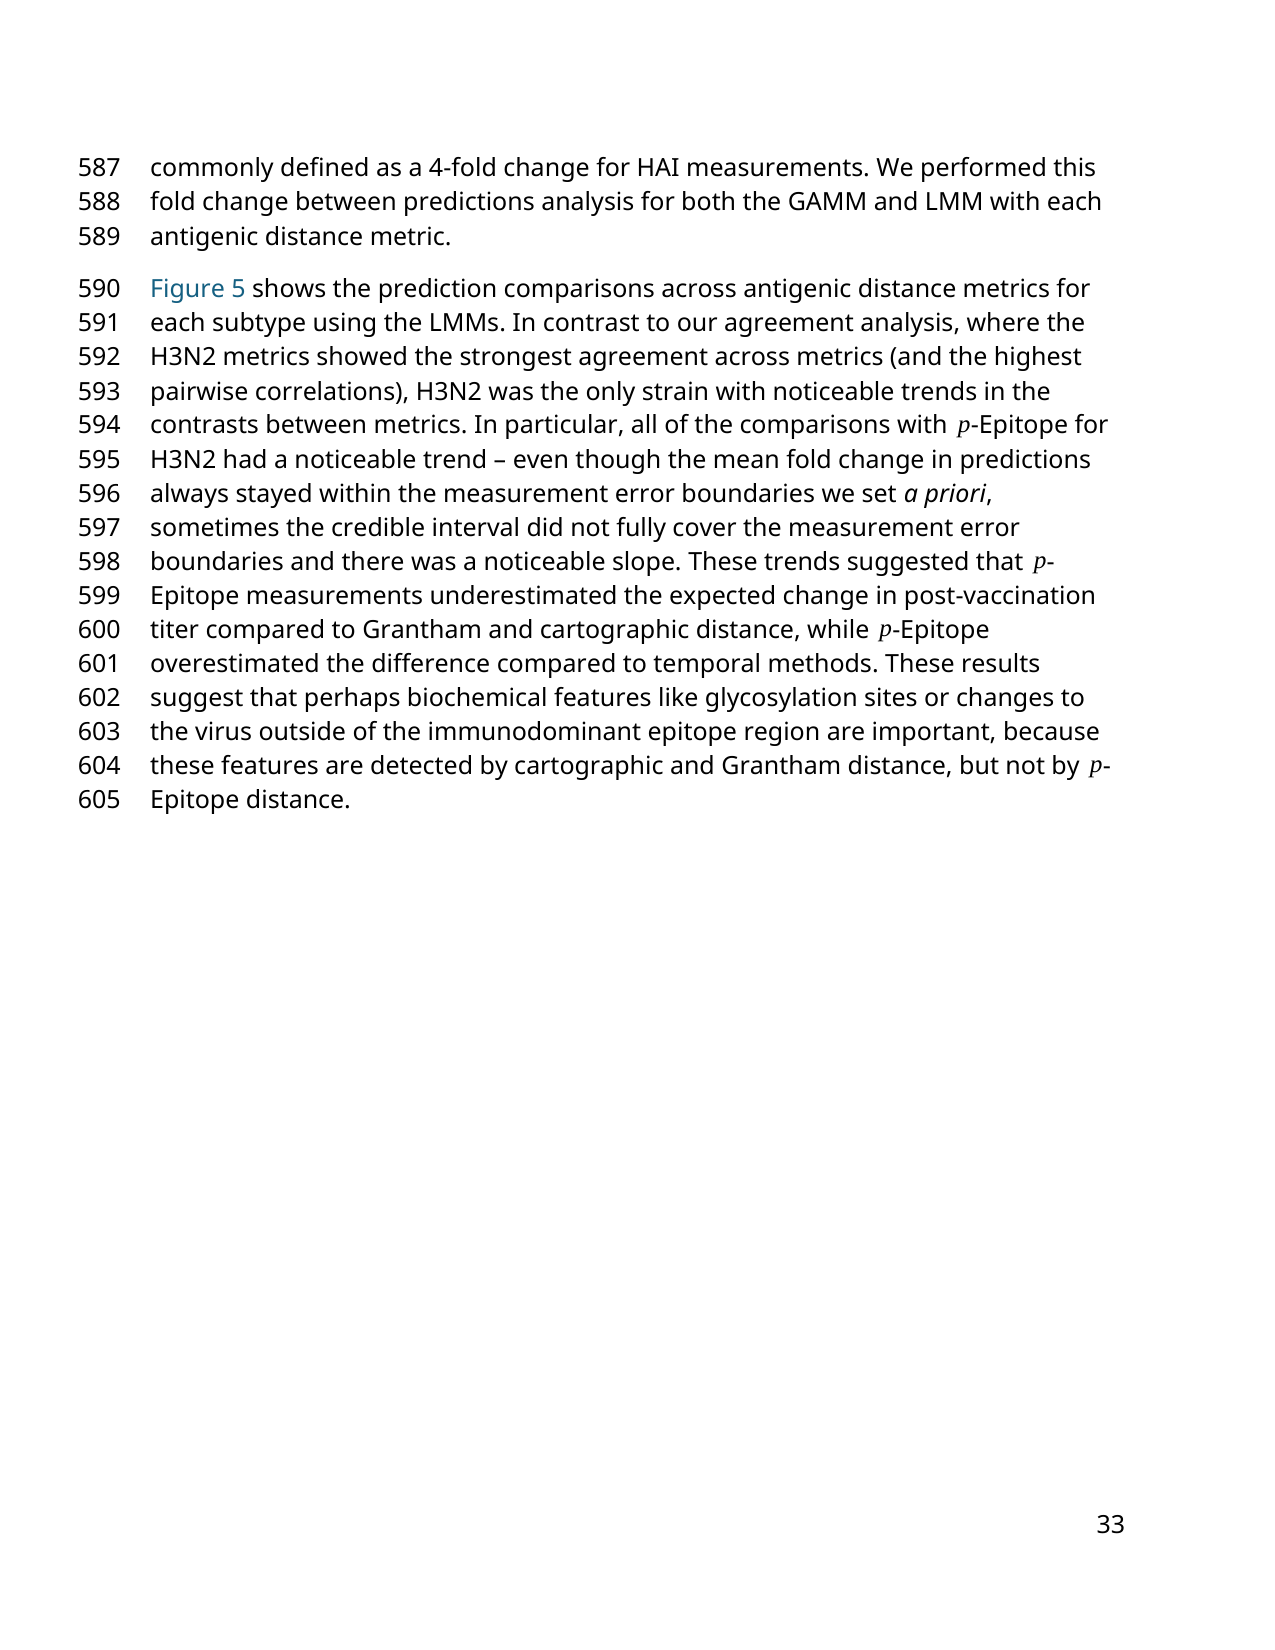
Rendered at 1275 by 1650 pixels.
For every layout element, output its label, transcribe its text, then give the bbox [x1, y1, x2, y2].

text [150, 150, 1125, 252]
text Figure 5 shows the prediction comparisons across antigenic distance metrics for each subtype using the LMMs. In contrast to our agreement analysis, where the H3N2 metrics showed the strongest agreement across metrics (and the highest pairwise correlations), H3N2 was the only strain with noticeable trends in the contrasts between metrics. In particular, all of the comparisons with -Epitope for H3N2 had a noticeable trend – even though the mean fold change in predictions always stayed within the measurement error boundaries we set a priori, sometimes the credible interval did not fully cover the measurement error boundaries and there was a noticeable slope. These trends suggested that -Epitope measurements underestimated the expected change in post-vaccination titer compared to Grantham and cartographic distance, while -Epitope overestimated the difference compared to temporal methods. These results suggest that perhaps biochemical features like glycosylation sites or changes to the virus outside of the immunodominant epitope region are important, because these features are detected by cartographic and Grantham distance, but not by -Epitope distance. [150, 271, 1125, 816]
